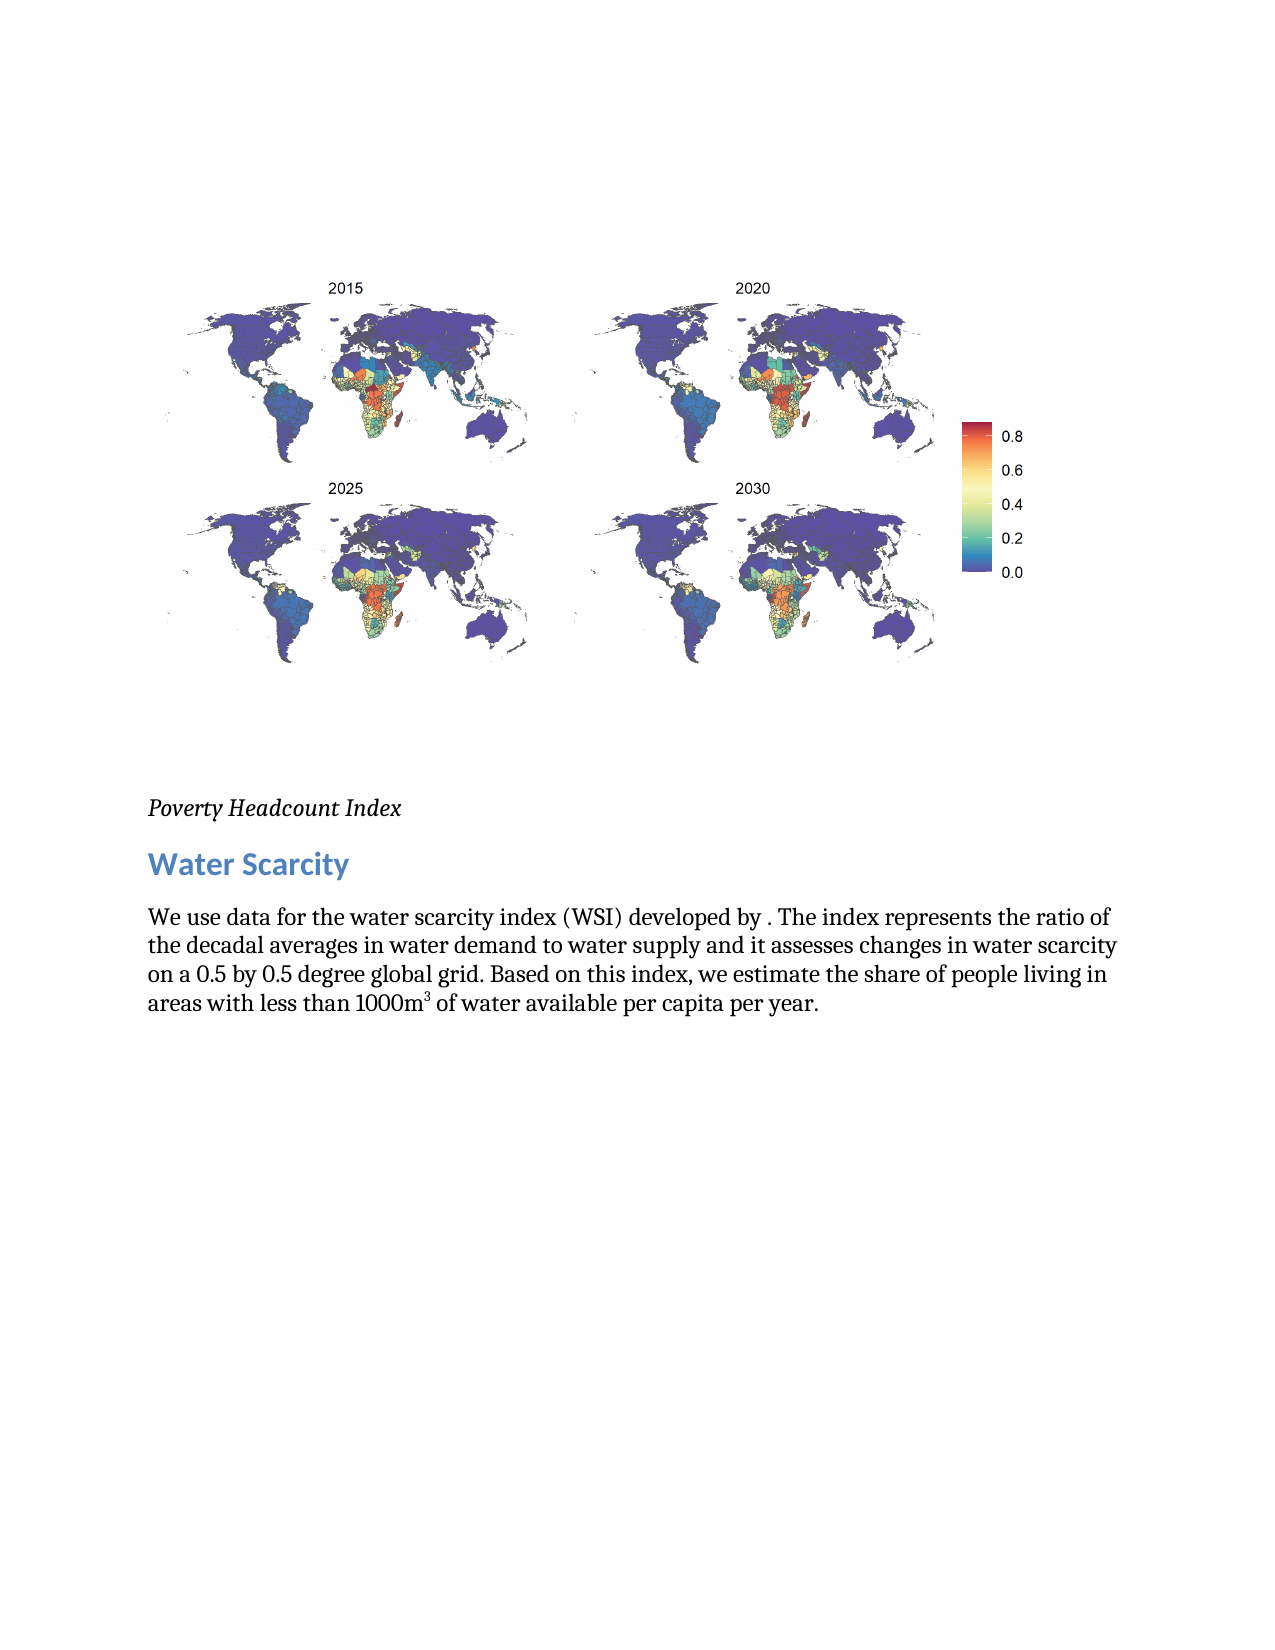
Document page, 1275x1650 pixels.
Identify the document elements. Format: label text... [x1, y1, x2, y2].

text Poverty Headcount Index [148, 793, 1127, 822]
text We use data for the water scarcity index (WSI) developed by . The index represents the ratio of the decadal averages in water demand to water supply and it assesses changes in water scarcity on a 0.5 by 0.5 degree global grid. Based on this index, we estimate the share of people living in areas with less than 1000m3 of water available per capita per year. [148, 902, 1127, 1017]
picture [147, 147, 1023, 773]
subtitle Water Scarcity [148, 843, 1127, 884]
